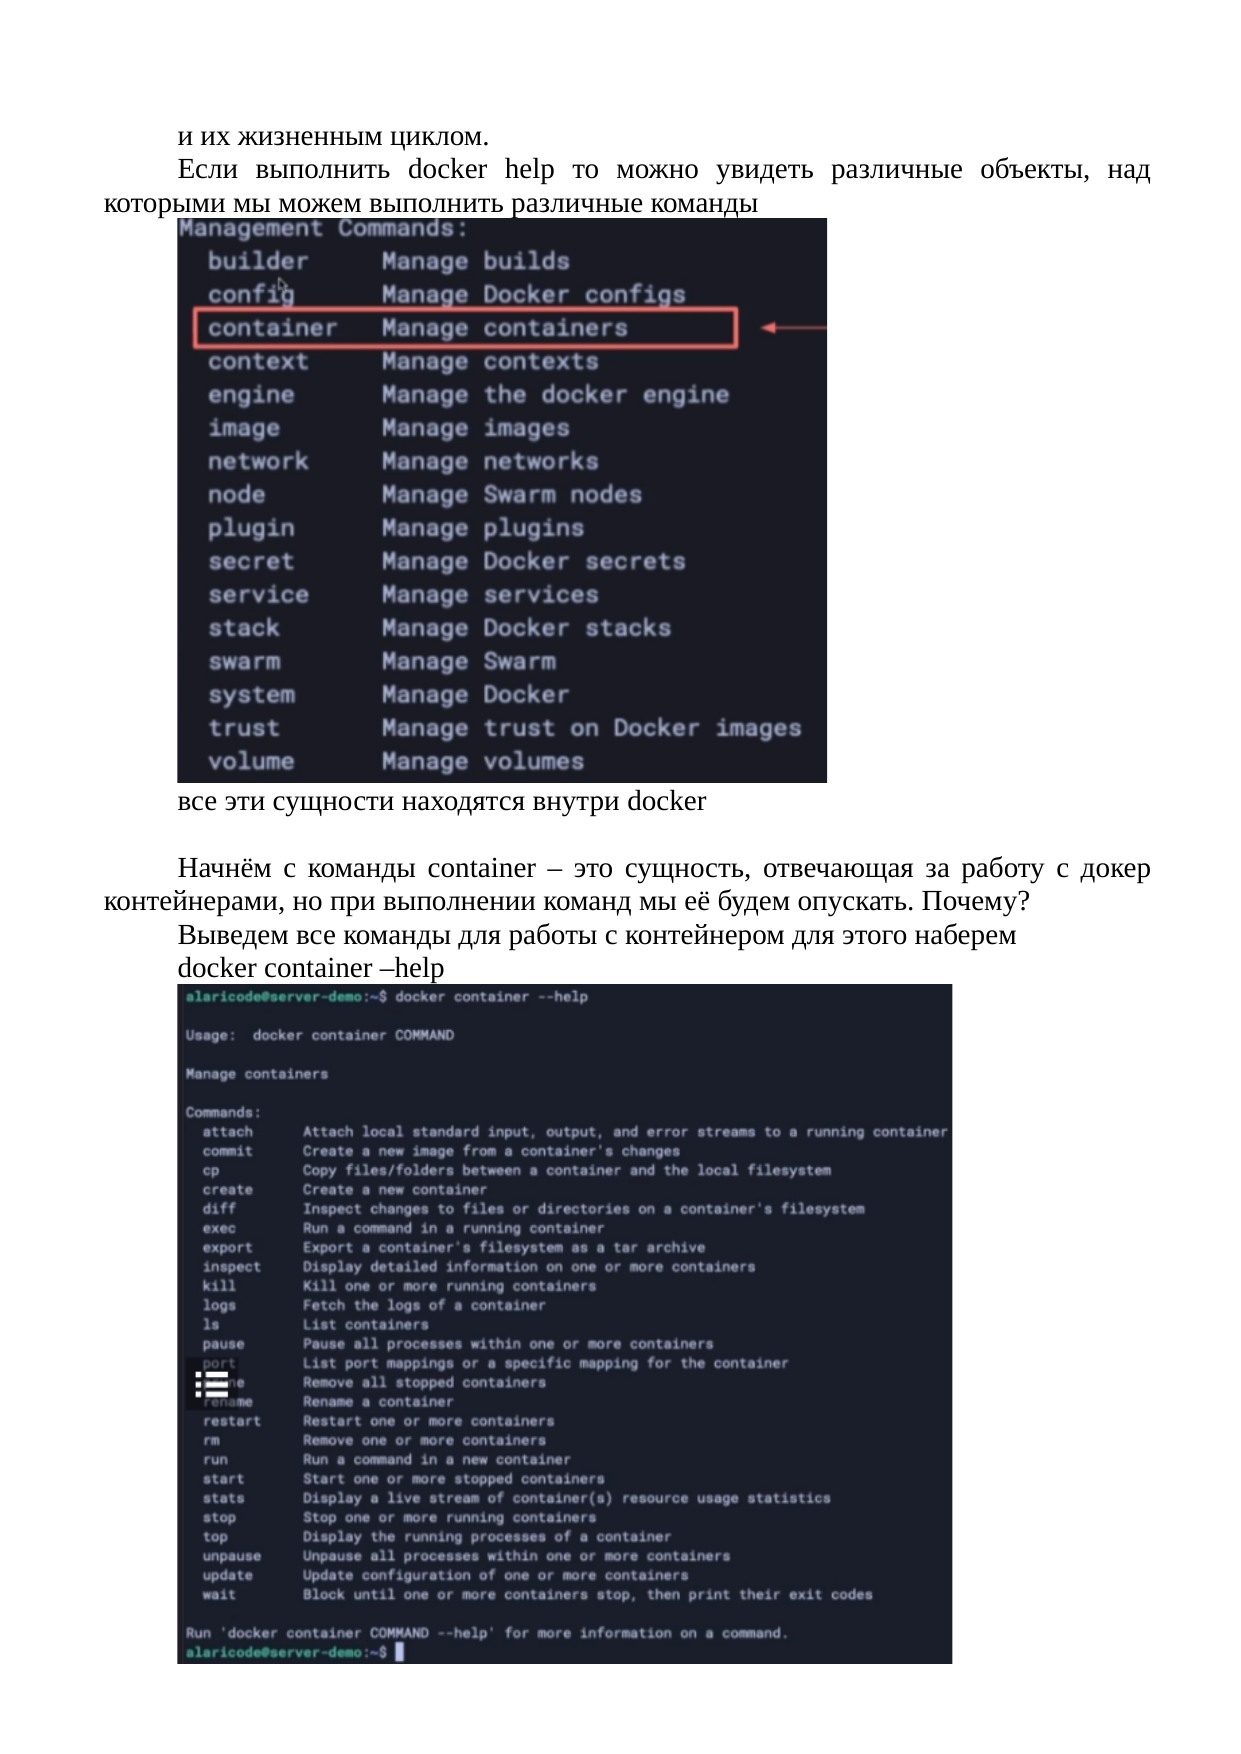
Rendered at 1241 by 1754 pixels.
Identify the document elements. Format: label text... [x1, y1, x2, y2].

list Выведем все команды для работы с контейнером для этого наберем [103, 917, 1152, 951]
list все эти сущности находятся внутри docker [103, 783, 1152, 816]
list Начнём с команды container – это сущность, отвечающая за работу с докер контейнерами, но при выполнении команд мы её будем опускать. Почему? [103, 850, 1152, 917]
picture [177, 984, 953, 1664]
list docker container –help [103, 951, 1152, 984]
list и их жизненным циклом. [103, 118, 1152, 152]
picture [177, 218, 828, 783]
list Если выполнить docker help то можно увидеть различные объекты, над которыми мы можем выполнить различные команды [103, 152, 1152, 219]
